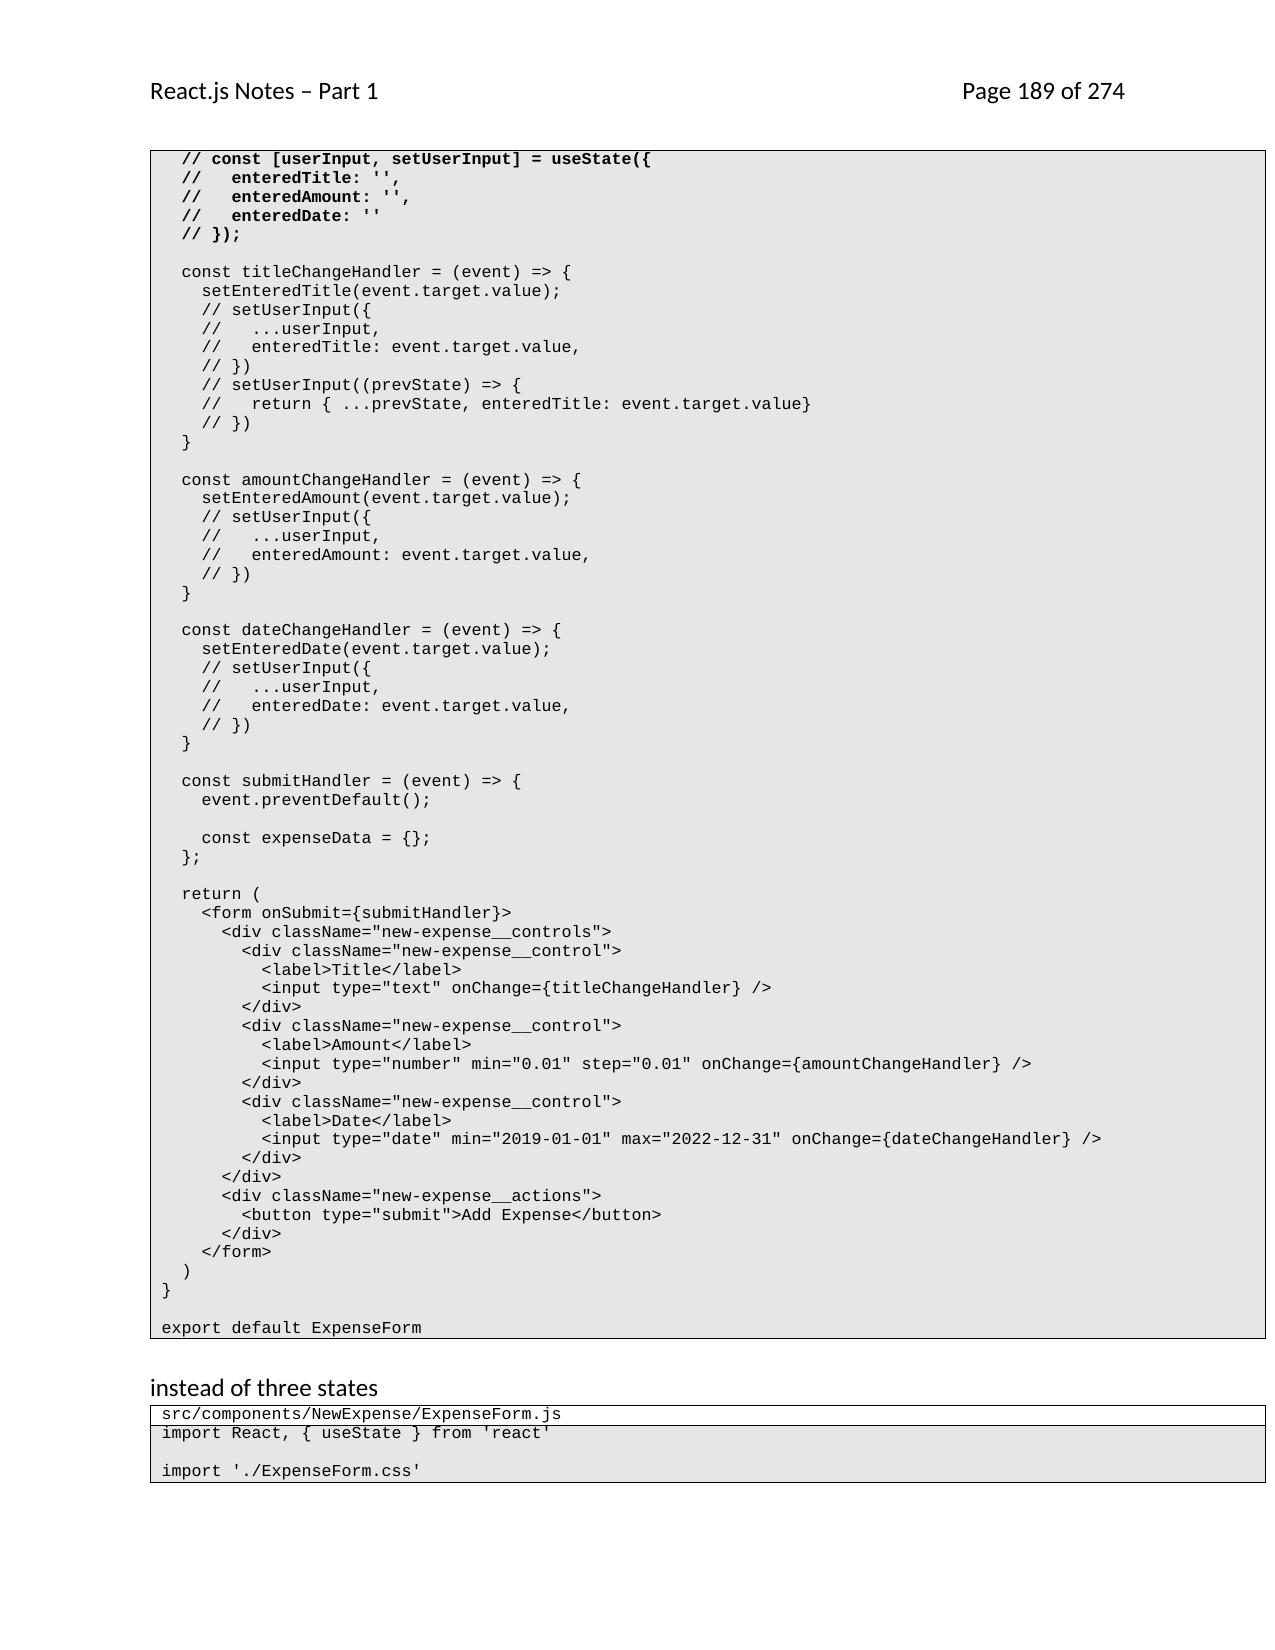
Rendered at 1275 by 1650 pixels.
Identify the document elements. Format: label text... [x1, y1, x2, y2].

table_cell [151, 151, 1265, 1338]
text instead of three states [150, 1372, 1125, 1403]
table_header src/components/NewExpense/ExpenseForm.js [151, 1406, 1265, 1424]
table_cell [151, 1426, 1265, 1482]
